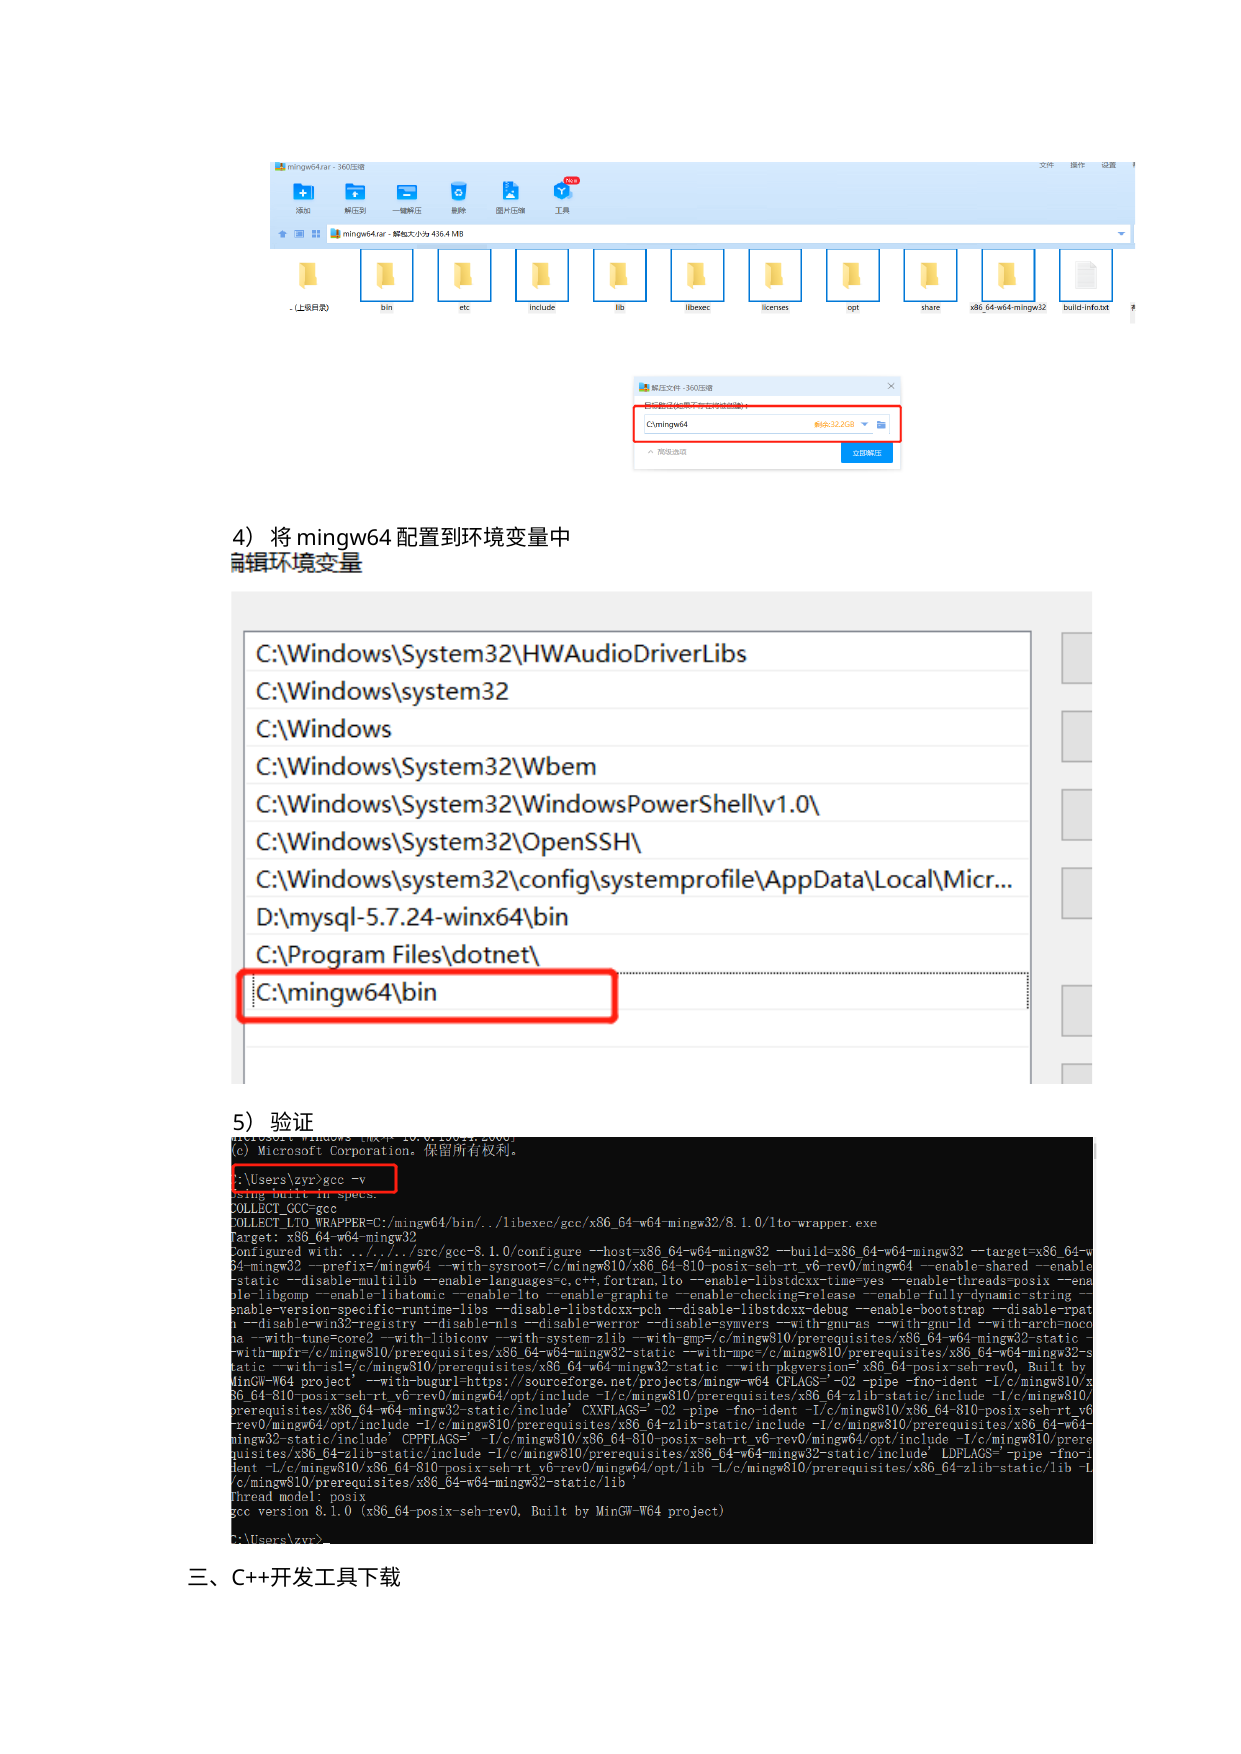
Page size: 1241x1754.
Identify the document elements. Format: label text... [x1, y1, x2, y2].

picture [231, 552, 1093, 1084]
list 验证 [232, 1104, 1053, 1137]
picture [231, 1137, 1097, 1544]
text 三、C++开发工具下载 [187, 1559, 1053, 1592]
list 将mingw64配置到环境变量中 [232, 519, 1053, 552]
picture [270, 162, 1136, 501]
